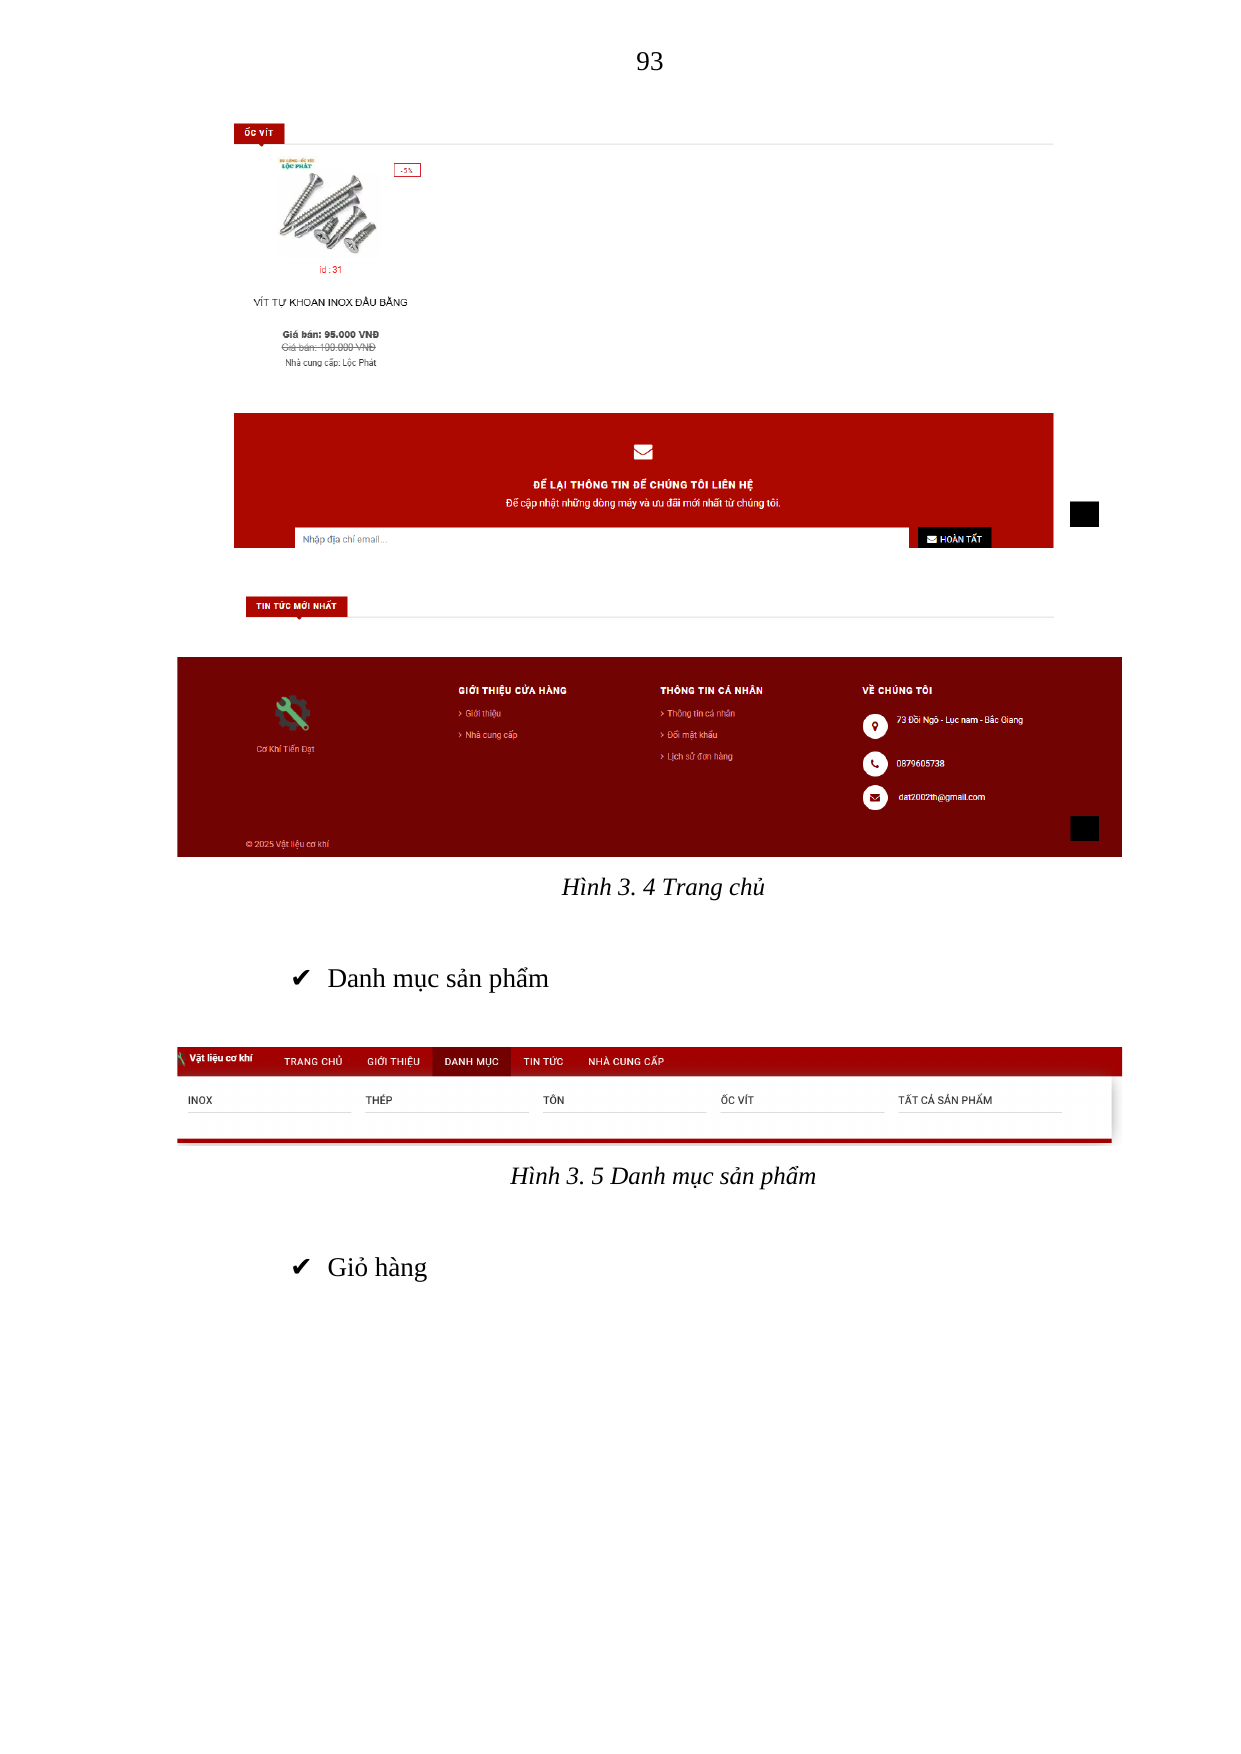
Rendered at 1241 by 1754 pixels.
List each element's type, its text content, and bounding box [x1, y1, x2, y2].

text Hình 3. 5 Danh mục sản phẩm [207, 1161, 1122, 1189]
list Giỏ hàng [290, 1236, 1122, 1292]
picture [177, 118, 1122, 548]
picture [177, 562, 1122, 857]
list Danh mục sản phẩm [290, 947, 1122, 1003]
picture [177, 1047, 1123, 1146]
text Hình 3. 4 Trang chủ [207, 872, 1122, 901]
